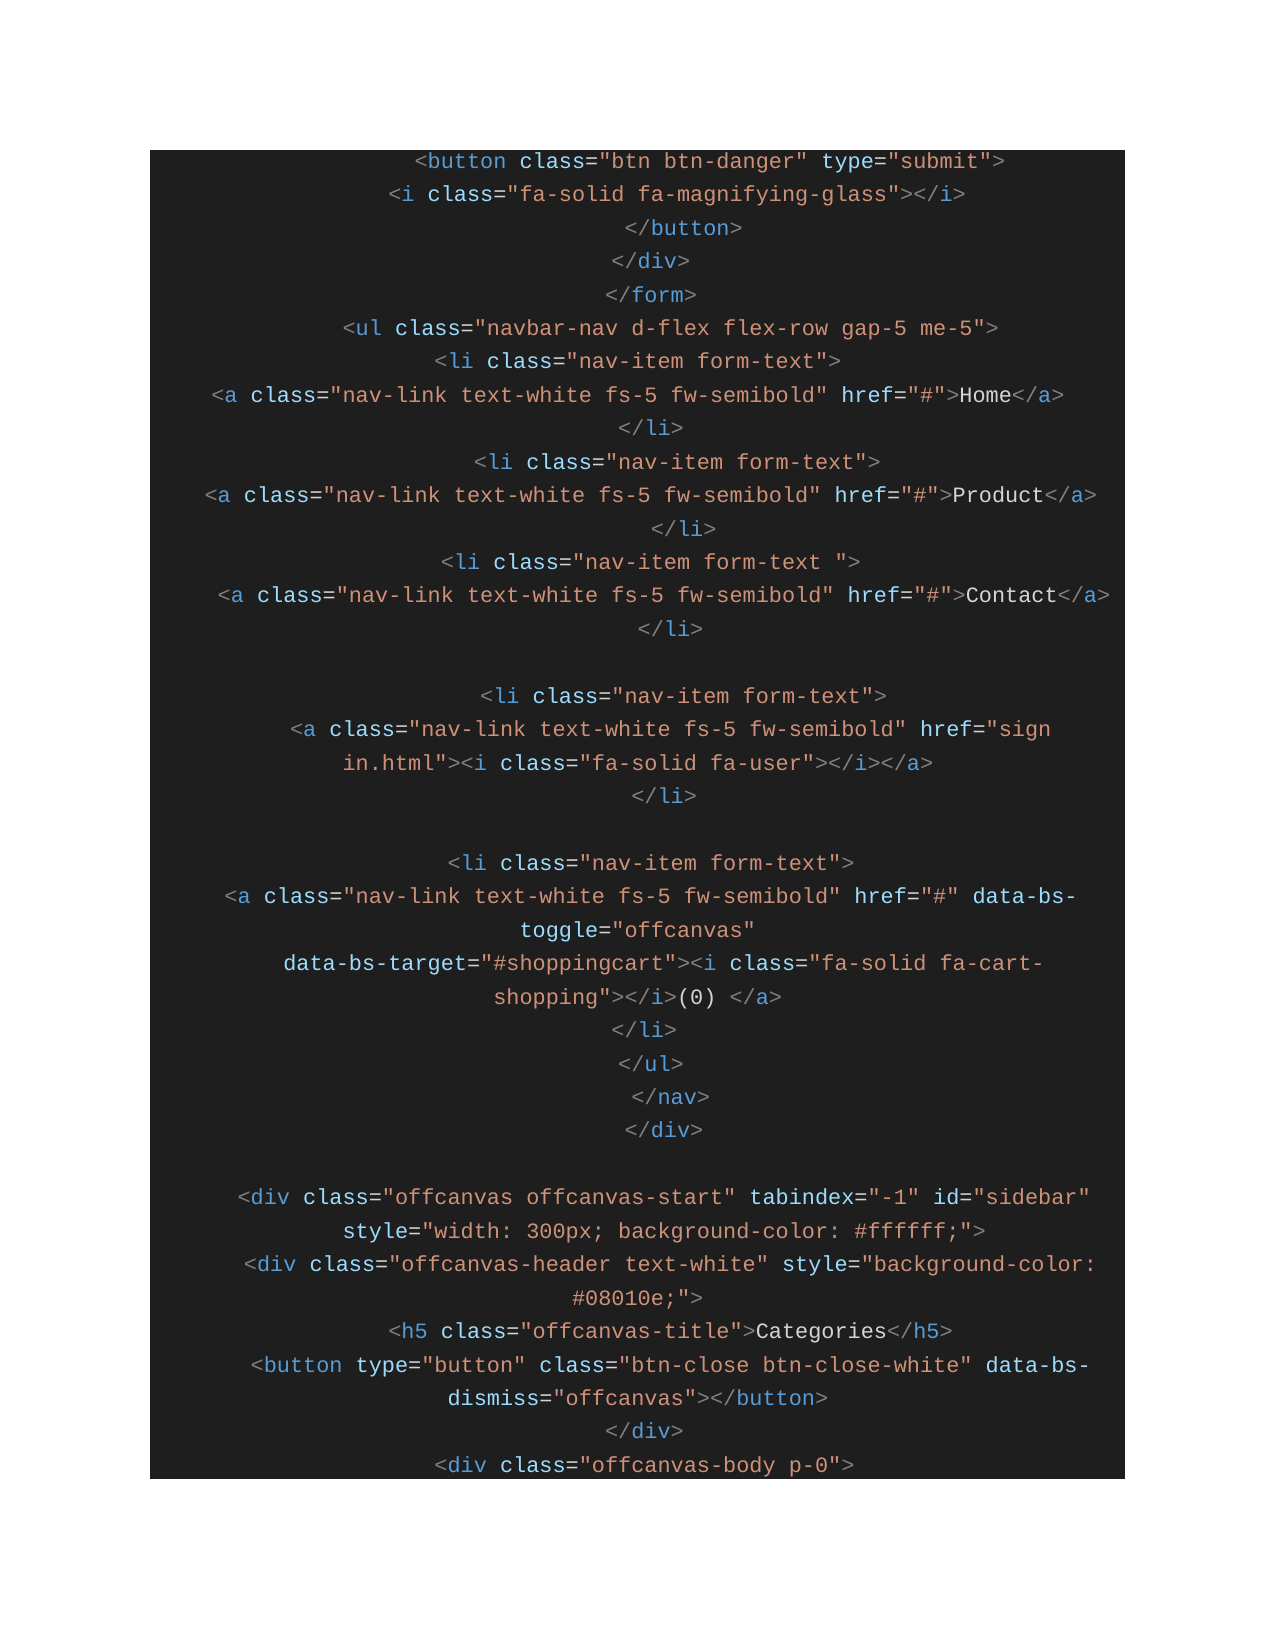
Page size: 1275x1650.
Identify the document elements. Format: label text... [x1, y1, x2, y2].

text <li class="nav-item form-text"> [150, 351, 1125, 375]
text <a class="nav-link text-white fs-5 fw-semibold" href="#" data-bs-toggle="offcanvas" [150, 886, 1125, 944]
text </li> [150, 518, 1125, 543]
text </li> [150, 417, 1125, 442]
text </div> [150, 1421, 1125, 1445]
text </li> [150, 618, 1125, 643]
text <a class="nav-link text-white fs-5 fw-semibold" href="#">Home</a> [150, 384, 1125, 409]
text </nav> [150, 1086, 1125, 1111]
text <h5 class="offcanvas-title">Categories</h5> [150, 1320, 1125, 1345]
text <li class="nav-item form-text"> [150, 852, 1125, 877]
text <i class="fa-solid fa-magnifying-glass"></i> [150, 183, 1125, 208]
text <button class="btn btn-danger" type="submit"> [150, 150, 1125, 175]
text <li class="nav-item form-text"> [150, 451, 1125, 476]
text </li> [150, 1019, 1125, 1044]
text <button type="button" class="btn-close btn-close-white" data-bs-dismiss="offcanvas"></button> [150, 1354, 1125, 1412]
text </ul> [150, 1053, 1125, 1078]
text <li class="nav-item form-text"> [150, 685, 1125, 710]
text </form> [150, 284, 1125, 308]
text <ul class="navbar-nav d-flex flex-row gap-5 me-5"> [150, 317, 1125, 342]
text <a class="nav-link text-white fs-5 fw-semibold" href="sign in.html"><i class="fa-solid fa-user"></i></a> [150, 718, 1125, 777]
text <li class="nav-item form-text "> [150, 551, 1125, 576]
text </li> [150, 785, 1125, 810]
text <a class="nav-link text-white fs-5 fw-semibold" href="#">Product</a> [150, 484, 1125, 509]
text data-bs-target="#shoppingcart"><i class="fa-solid fa-cart-shopping"></i>(0) </a> [150, 952, 1125, 1011]
text <div class="offcanvas-header text-white" style="background-color: #08010e;"> [150, 1253, 1125, 1312]
text style="width: 300px; background-color: #ffffff;"> [150, 1220, 1125, 1245]
text </div> [150, 250, 1125, 275]
text <a class="nav-link text-white fs-5 fw-semibold" href="#">Contact</a> [150, 585, 1125, 609]
text </div> [150, 1120, 1125, 1144]
text <div class="offcanvas-body p-0"> [150, 1454, 1125, 1479]
text <div class="offcanvas offcanvas-start" tabindex="-1" id="sidebar" [150, 1187, 1125, 1211]
text </button> [150, 217, 1125, 242]
